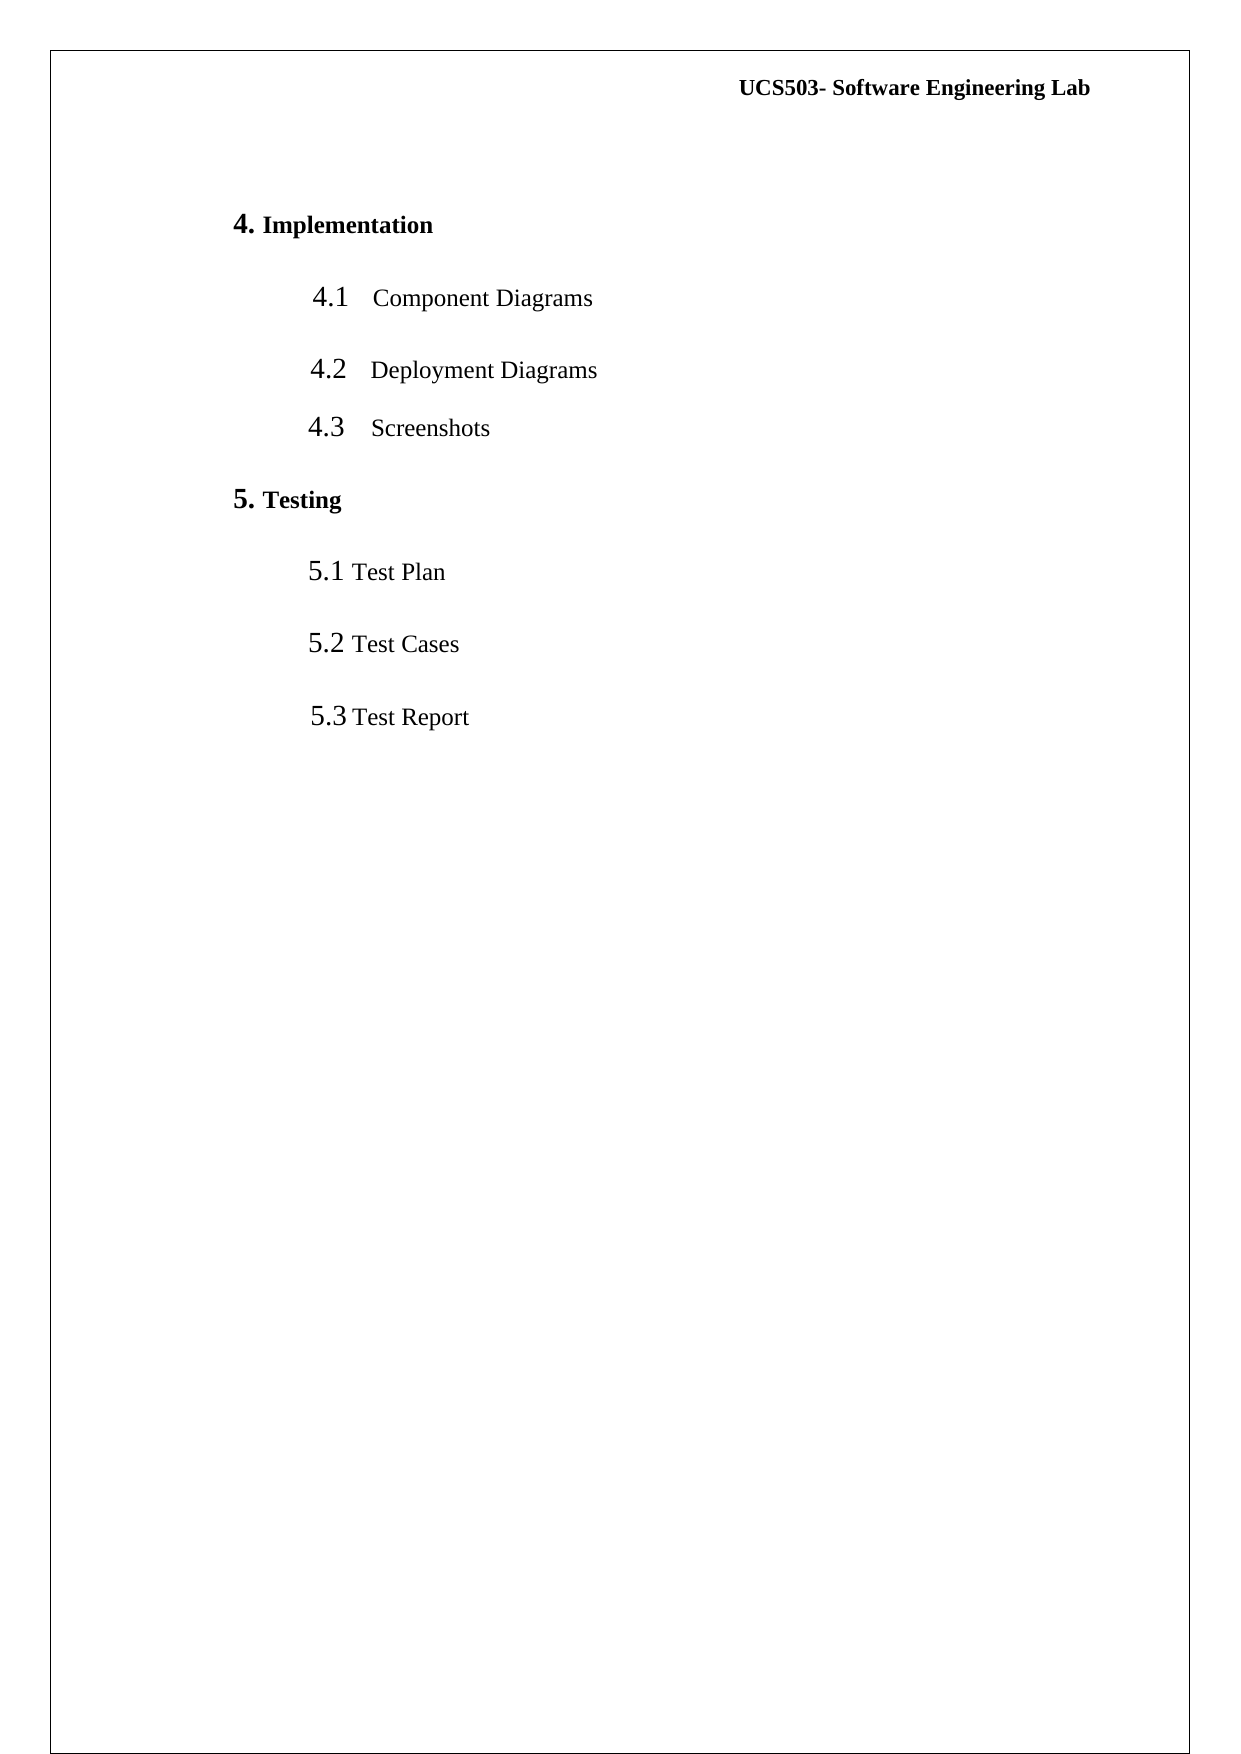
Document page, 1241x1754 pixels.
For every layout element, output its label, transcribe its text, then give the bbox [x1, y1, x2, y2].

list Component Diagrams [312, 279, 1093, 312]
list Screenshots [308, 409, 1093, 443]
list Test Cases [308, 626, 1093, 659]
list Deployment Diagrams [310, 351, 1093, 384]
list Test Report [310, 698, 1093, 731]
subtitle Implementation [233, 207, 1093, 240]
list Test Plan [308, 553, 1093, 587]
subtitle Testing [233, 481, 1093, 515]
